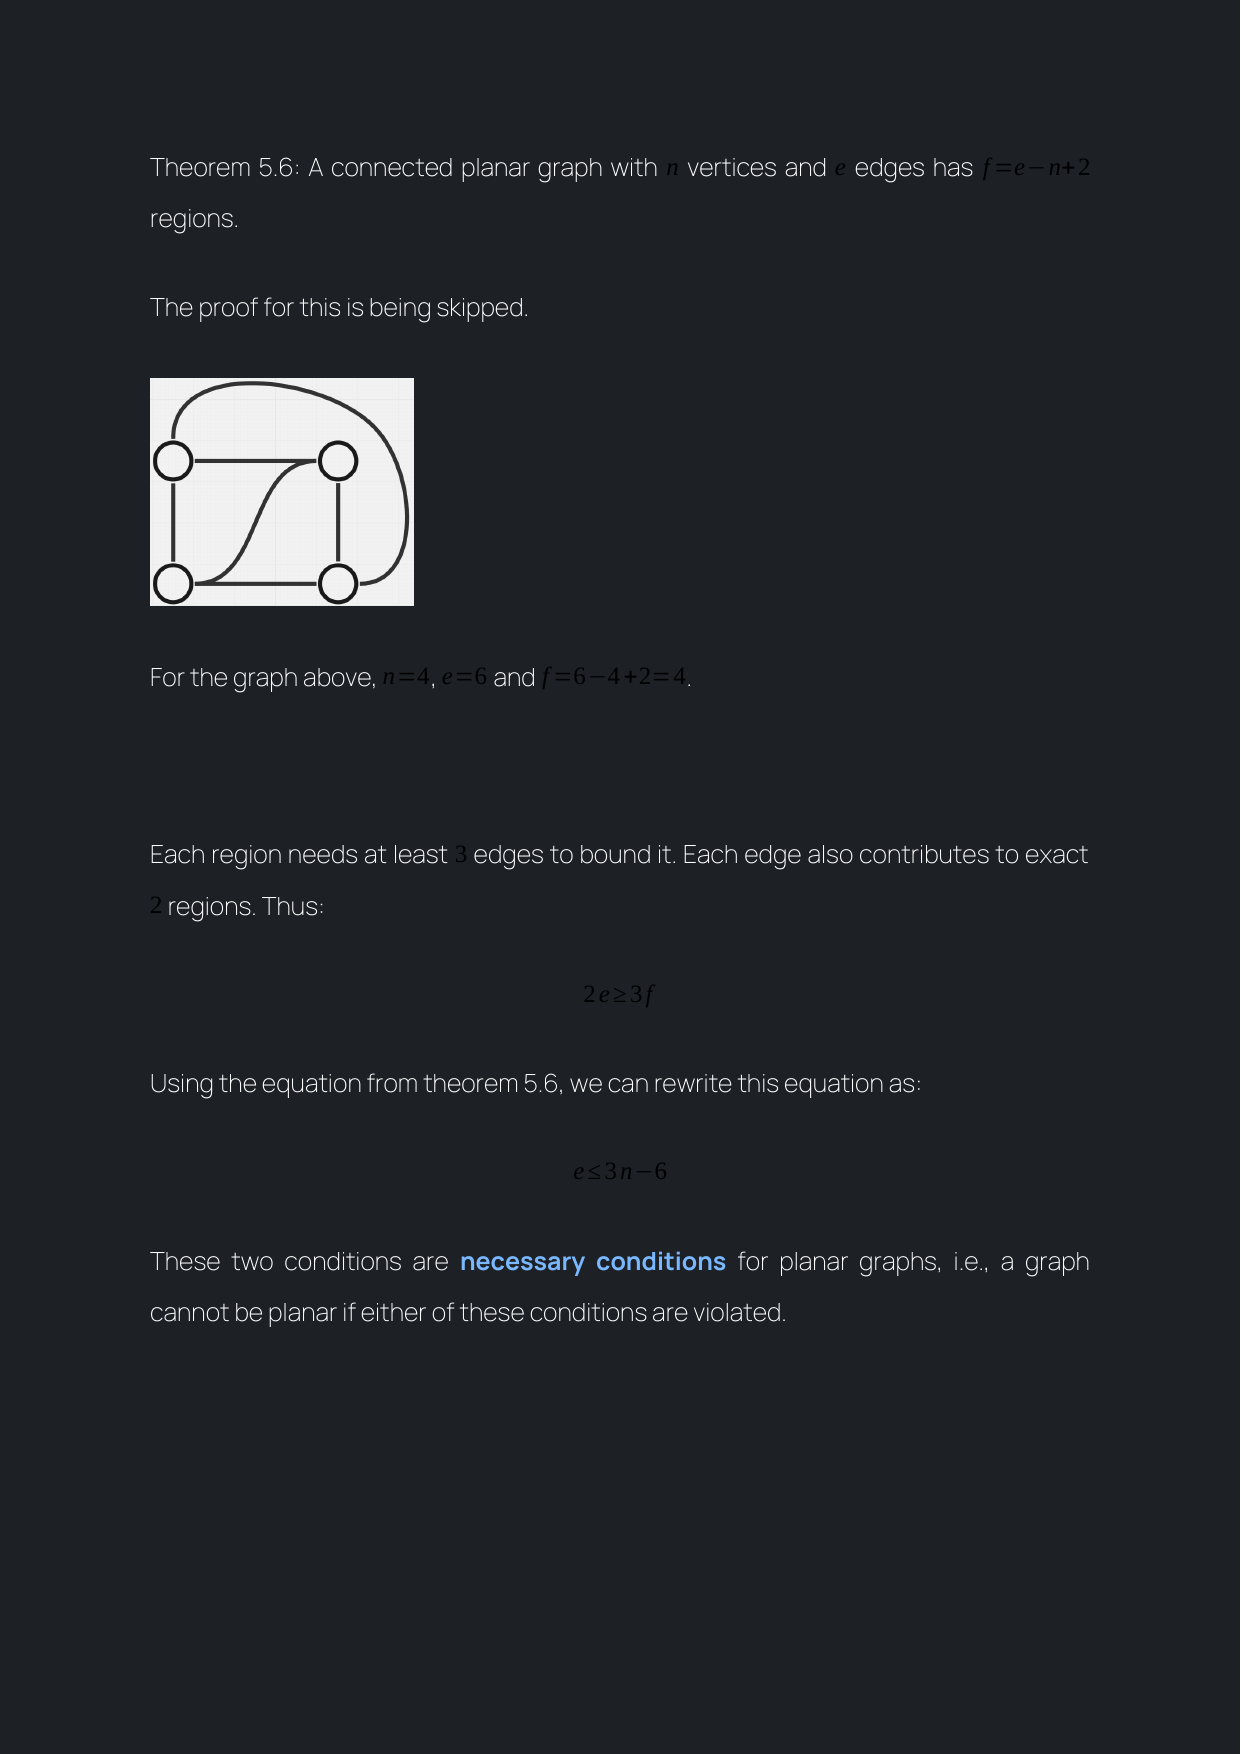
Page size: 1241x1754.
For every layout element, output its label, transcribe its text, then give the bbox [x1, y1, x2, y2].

text Using the equation from theorem 5.6, we can rewrite this equation as: [150, 1066, 1090, 1100]
text These two conditions are necessary conditions for planar graphs, i.e., a graph cannot be planar if either of these conditions are violated. [150, 1243, 1090, 1329]
text The proof for this is being skipped. [150, 290, 1090, 324]
picture [150, 378, 414, 606]
text Theorem 5.6: A connected planar graph with vertices and edges has regions. [150, 150, 1090, 235]
text For the graph above, , and . [150, 660, 1090, 694]
text Each region needs at least edges to bound it. Each edge also contributes to exact regions. Thus: [150, 837, 1090, 923]
